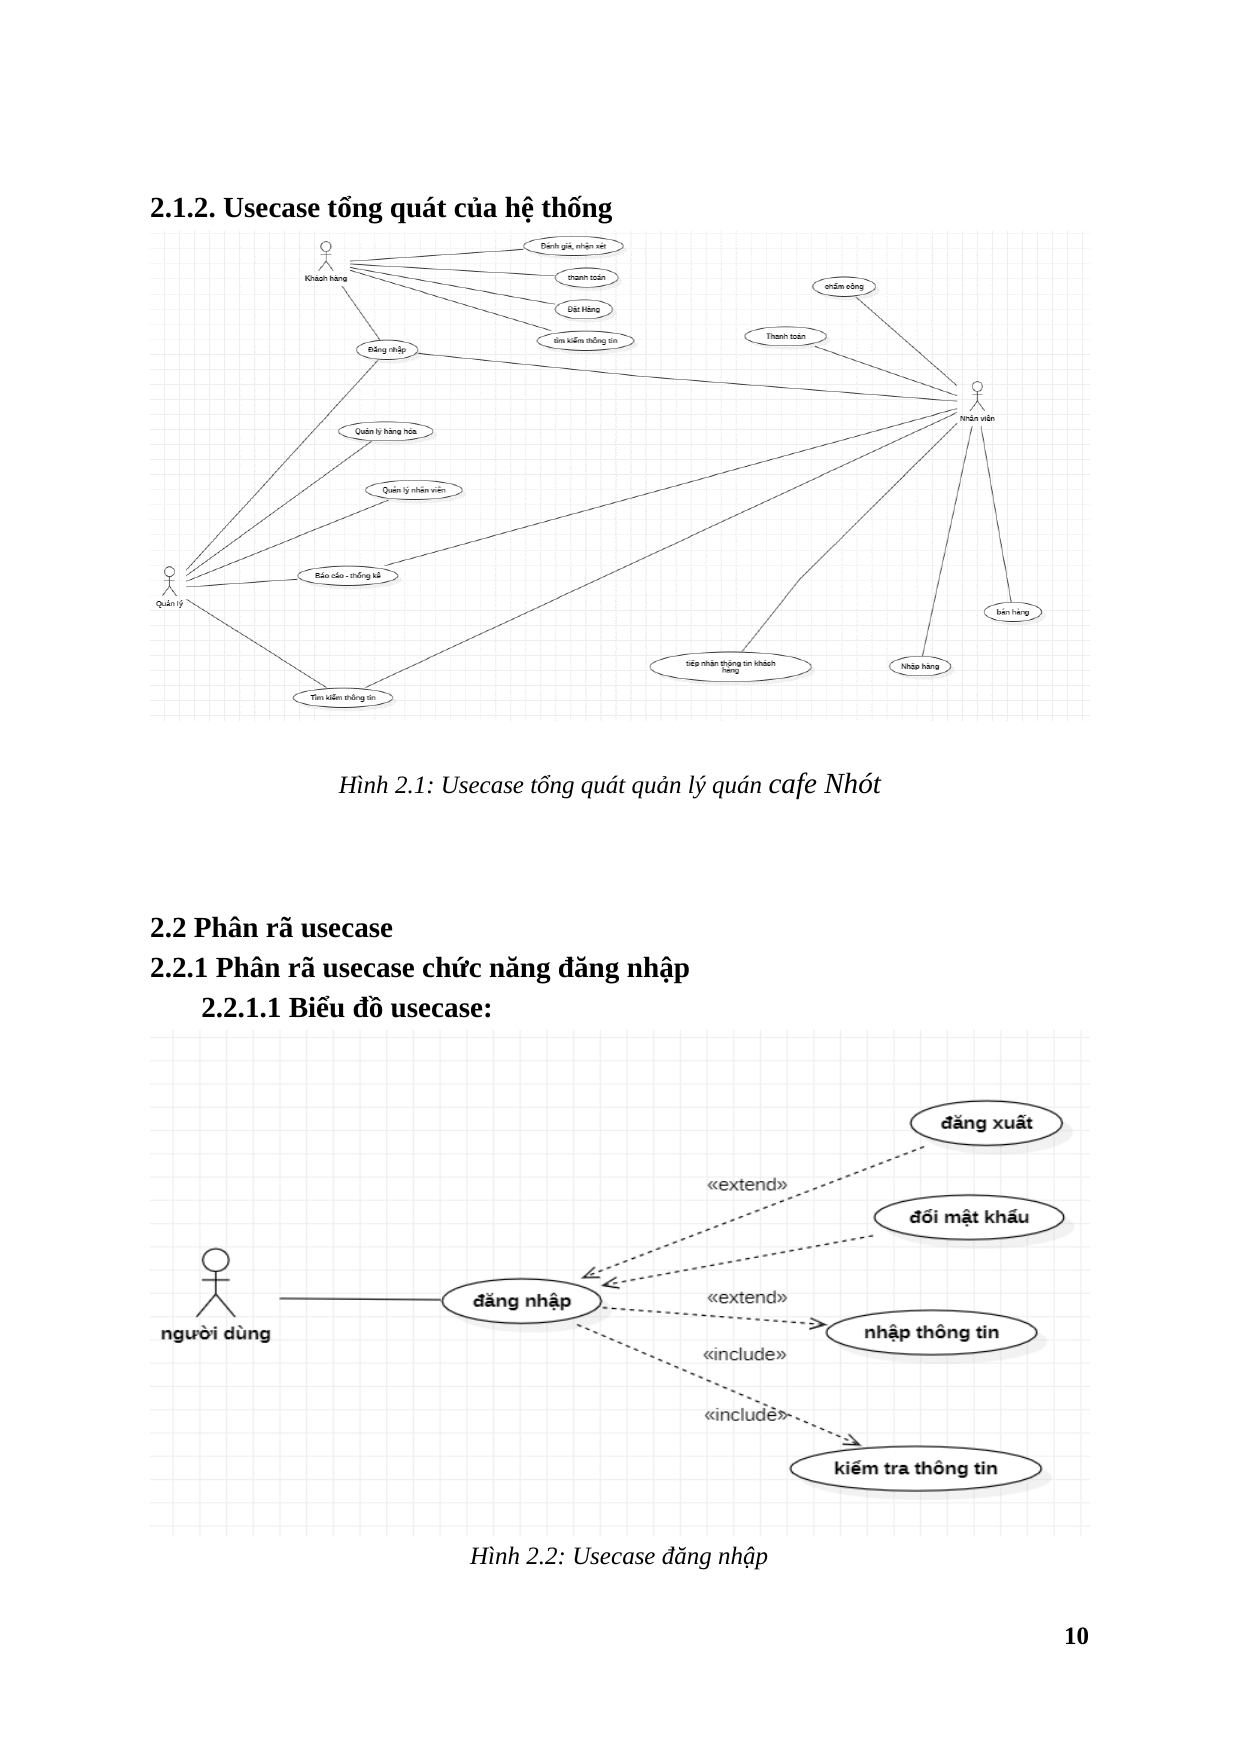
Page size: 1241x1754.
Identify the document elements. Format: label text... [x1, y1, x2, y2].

picture [150, 1030, 1091, 1536]
text 2.2 Phân rã usecase [150, 910, 1090, 943]
text 2.1.2. Usecase tổng quát của hệ thống [150, 190, 1090, 224]
text 2.2.1.1 Biểu đồ usecase: [150, 990, 1090, 1024]
text Hình 2.2: Usecase đăng nhập [150, 1541, 1090, 1570]
picture [150, 230, 1091, 721]
text Hình 2.1: Usecase tổng quát quản lý quán cafe Nhót [150, 766, 1090, 800]
text 2.2.1 Phân rã usecase chức năng đăng nhập [150, 950, 1090, 984]
